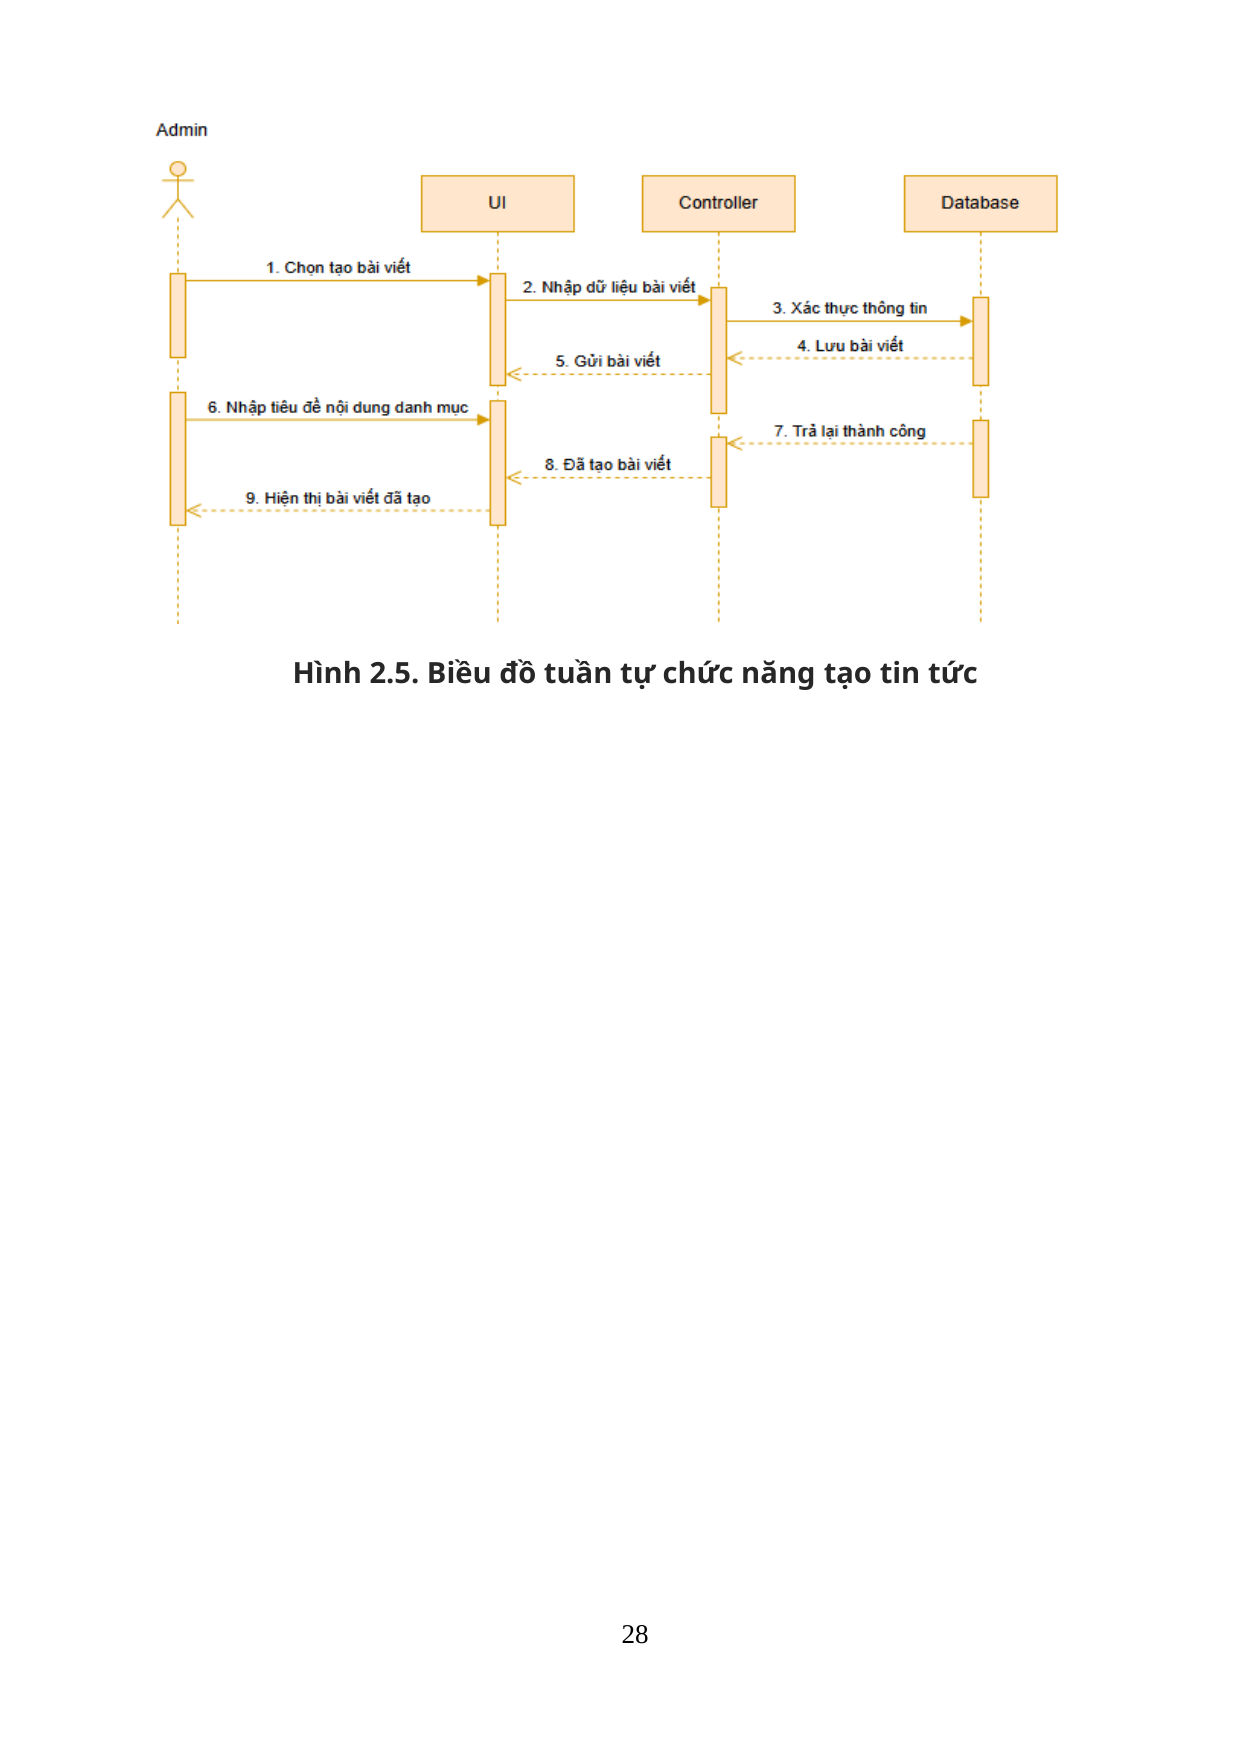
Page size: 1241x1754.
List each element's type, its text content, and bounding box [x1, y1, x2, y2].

subtitle Hình 2.5. Biều đồ tuần tự chức năng tạo tin tức [148, 652, 1122, 692]
picture [147, 118, 1122, 624]
